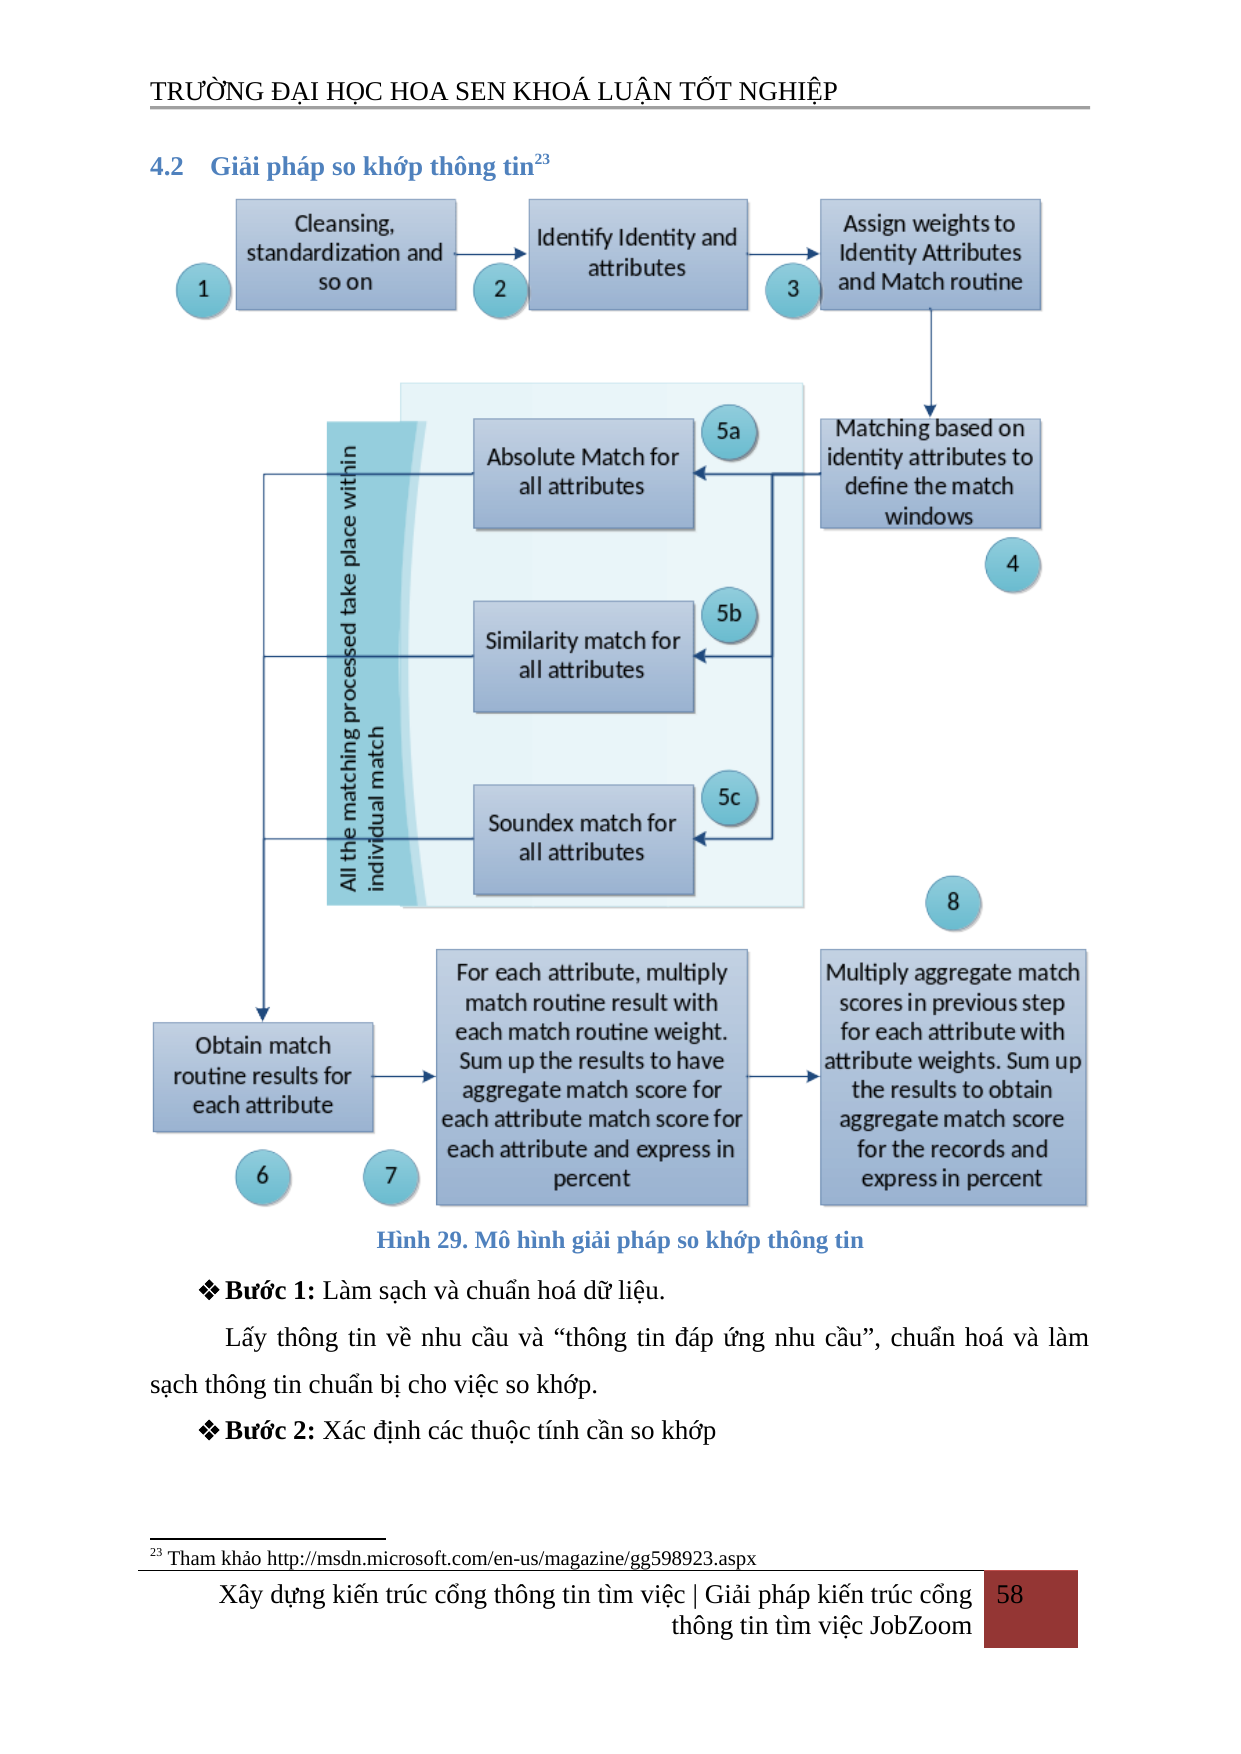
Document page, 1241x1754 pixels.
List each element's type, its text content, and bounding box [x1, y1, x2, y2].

text Hình 29. Mô hình giải pháp so khớp thông tin [150, 1225, 1090, 1253]
subtitle Giải pháp so khớp thông tin [150, 150, 1090, 181]
list Bước 2: Xác định các thuộc tính cần so khớp [150, 1414, 1090, 1446]
list Bước 1: Làm sạch và chuẩn hoá dữ liệu. [150, 1274, 1090, 1306]
list Lấy thông tin về nhu cầu và “thông tin đáp ứng nhu cầu”, chuẩn hoá và làm sạch thông tin chuẩn bị cho việc so khớp. [150, 1321, 1090, 1399]
